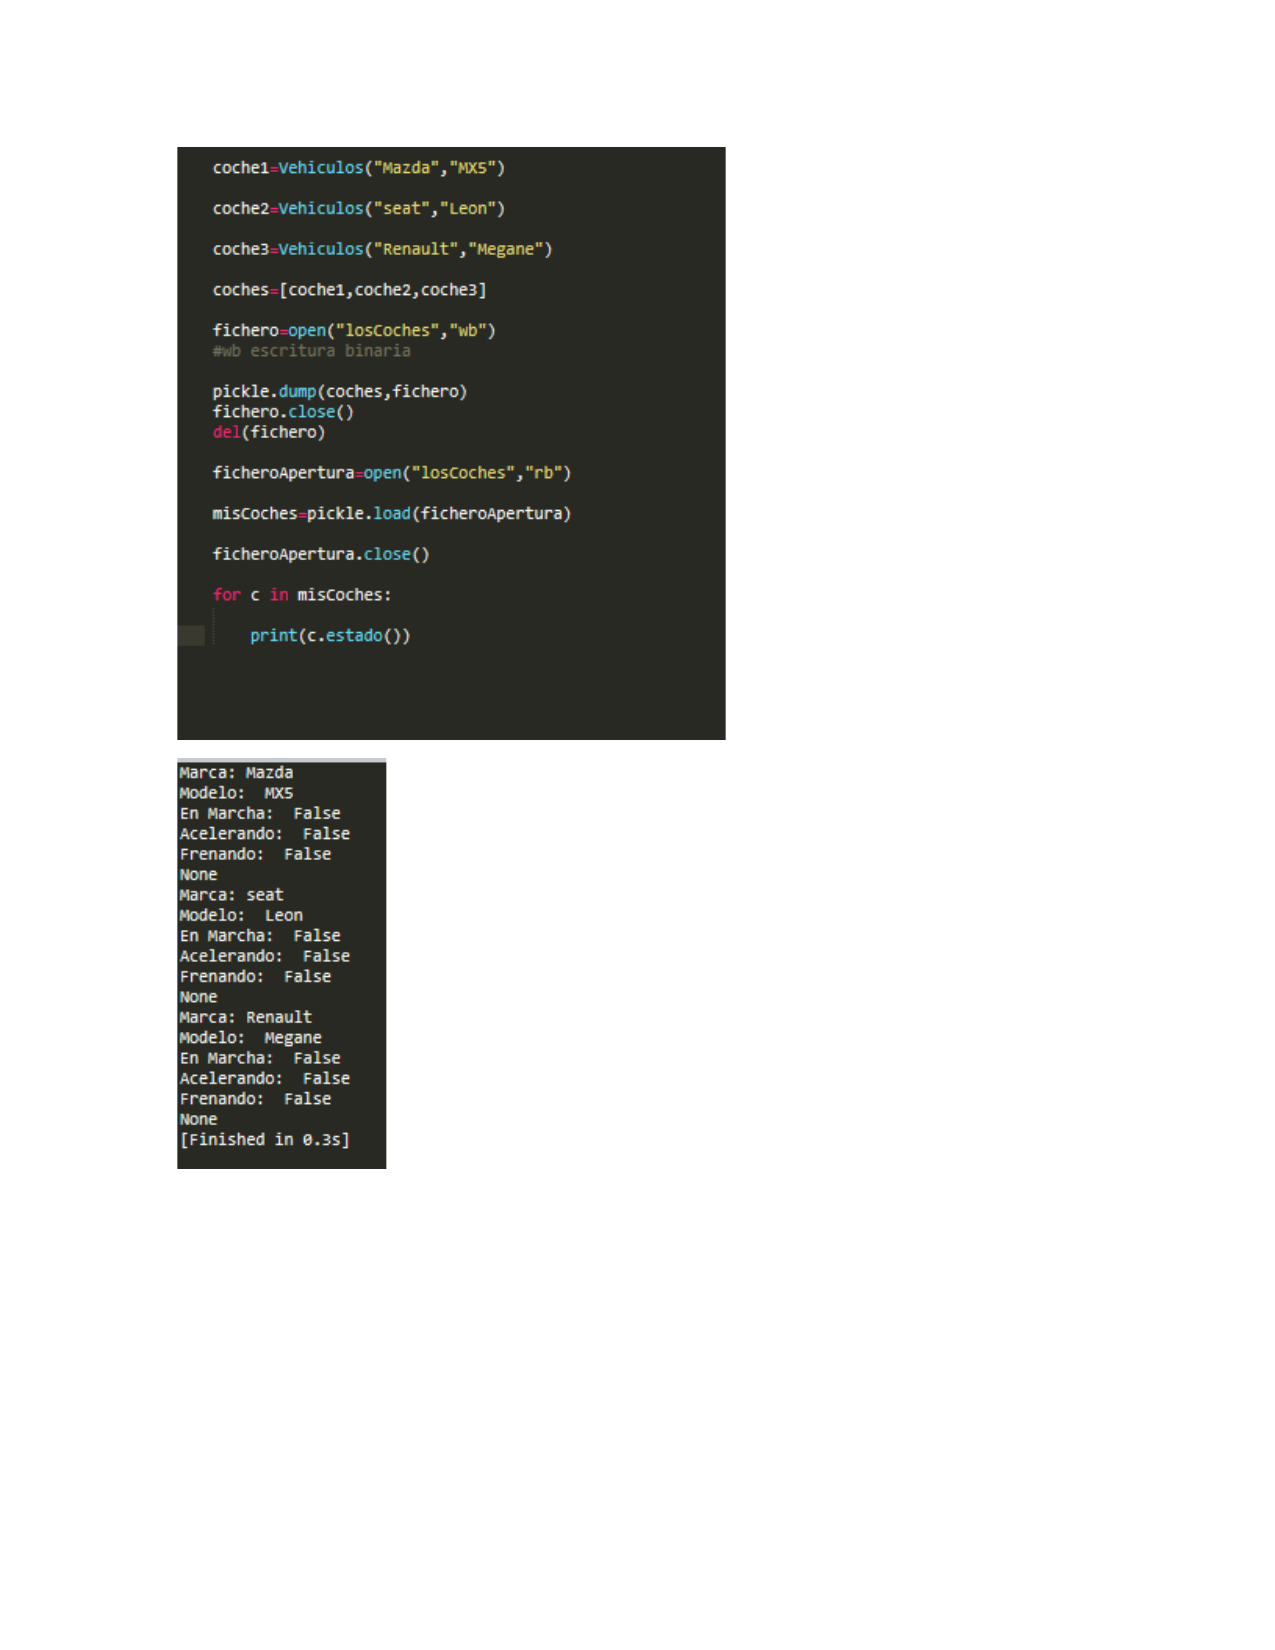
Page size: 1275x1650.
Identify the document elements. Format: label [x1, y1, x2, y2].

picture [177, 147, 726, 740]
picture [177, 758, 387, 1169]
